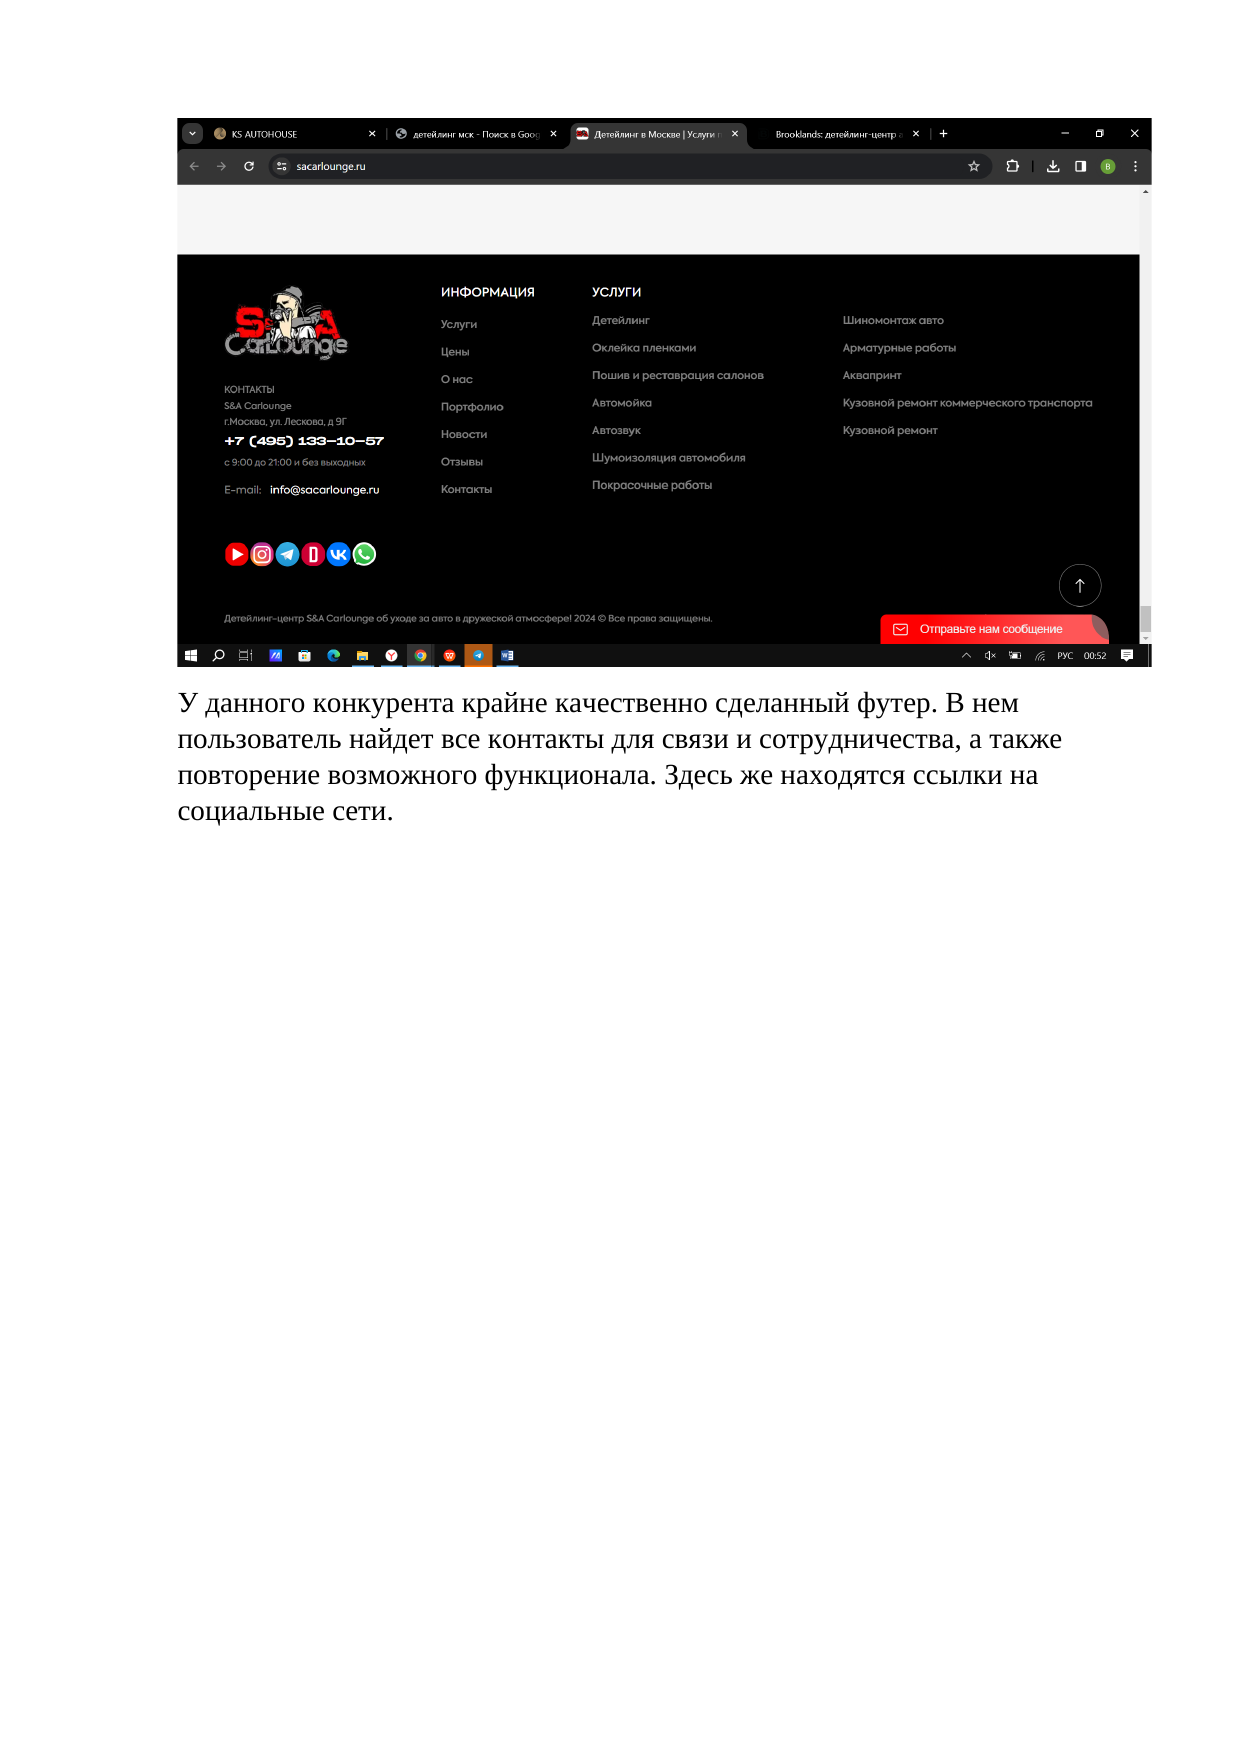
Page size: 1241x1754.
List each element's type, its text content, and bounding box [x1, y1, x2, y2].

text У данного конкурента крайне качественно сделанный футер. В нем пользователь найдет все контакты для связи и сотрудничества, а также повторение возможного функционала. Здесь же находятся ссылки на социальные сети. [177, 685, 1152, 827]
picture [177, 118, 1152, 667]
